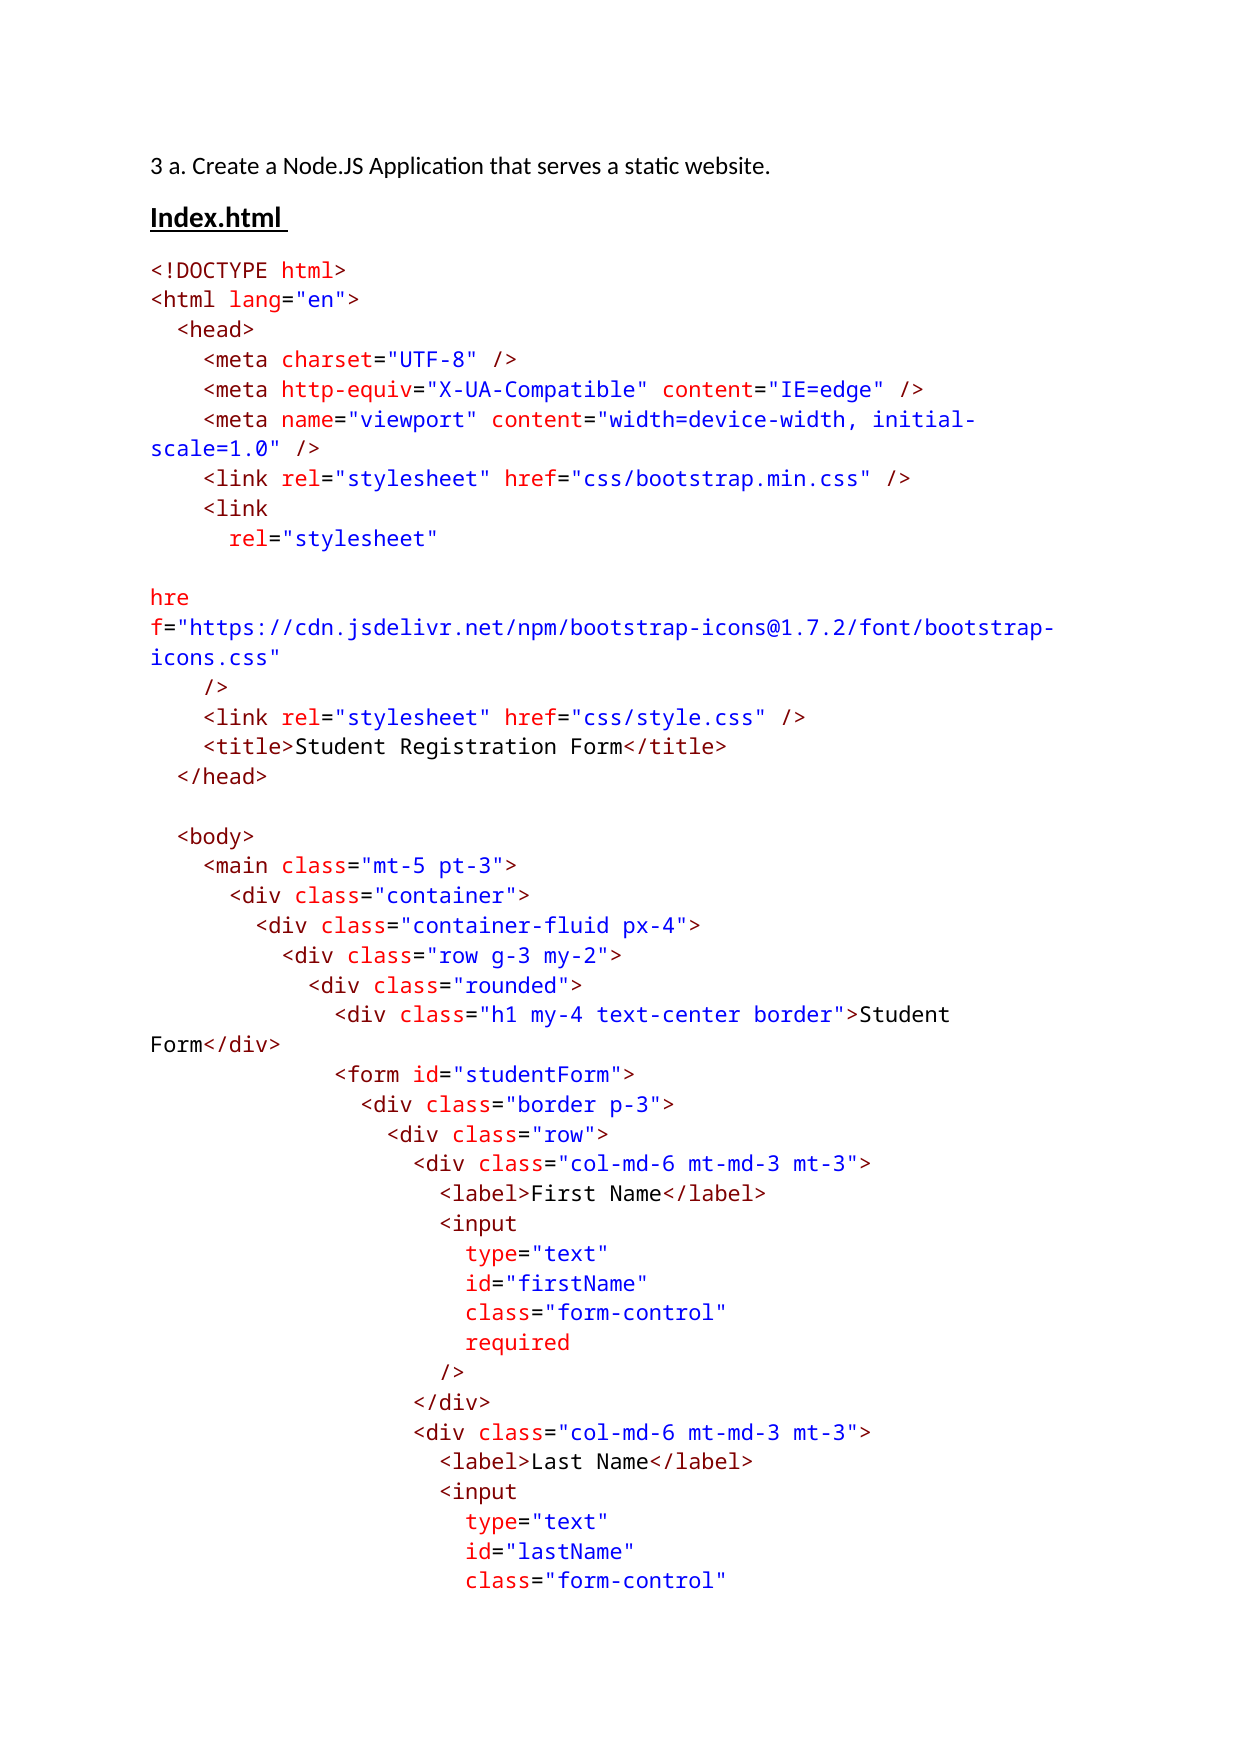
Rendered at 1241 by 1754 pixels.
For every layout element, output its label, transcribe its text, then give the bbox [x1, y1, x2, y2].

text rel="stylesheet" [150, 523, 1090, 553]
text <div class="col-md-6 mt-md-3 mt-3"> [150, 1148, 1090, 1178]
text /> [150, 672, 1090, 702]
text class="form-control" [150, 1297, 1090, 1327]
text <!DOCTYPE html> [150, 255, 1090, 284]
text Index.html [150, 199, 1090, 235]
text <div class="container"> [150, 880, 1090, 910]
text id="firstName" [150, 1268, 1090, 1297]
text <div class="border p-3"> [150, 1089, 1090, 1119]
text <div class="row g-3 my-2"> [150, 940, 1090, 970]
text <link [150, 493, 1090, 523]
text <meta name="viewport" content="width=device-width, initial-scale=1.0" /> [150, 404, 1090, 463]
text <input [150, 1208, 1090, 1238]
text class="form-control" [150, 1566, 1090, 1595]
text <div class="container-fluid px-4"> [150, 910, 1090, 940]
text </div> [150, 1387, 1090, 1417]
text type="text" [150, 1506, 1090, 1536]
text <meta charset="UTF-8" /> [150, 344, 1090, 374]
text /> [150, 1357, 1090, 1387]
text <div class="col-md-6 mt-md-3 mt-3"> [150, 1417, 1090, 1446]
text </head> [150, 761, 1090, 791]
text <label>Last Name</label> [150, 1446, 1090, 1476]
text <main class="mt-5 pt-3"> [150, 851, 1090, 880]
text <head> [150, 314, 1090, 344]
text type="text" [150, 1238, 1090, 1268]
text <title>Student Registration Form</title> [150, 731, 1090, 761]
text <link rel="stylesheet" href="css/bootstrap.min.css" /> [150, 463, 1090, 493]
text <meta http-equiv="X-UA-Compatible" content="IE=edge" /> [150, 374, 1090, 404]
text <link rel="stylesheet" href="css/style.css" /> [150, 702, 1090, 731]
text <input [150, 1476, 1090, 1506]
text <div class="h1 my-4 text-center border">Student Form</div> [150, 999, 1090, 1059]
text <label>First Name</label> [150, 1178, 1090, 1208]
text <div class="row"> [150, 1119, 1090, 1148]
text required [150, 1327, 1090, 1357]
text id="lastName" [150, 1536, 1090, 1566]
text <html lang="en"> [150, 284, 1090, 314]
text <body> [150, 821, 1090, 851]
text 3 a. Create a Node.JS Application that serves a static website. [150, 150, 1090, 181]
text <form id="studentForm"> [150, 1059, 1090, 1089]
text <div class="rounded"> [150, 970, 1090, 999]
text href="https://cdn.jsdelivr.net/npm/bootstrap-icons@1.7.2/font/bootstrap-icons.css" [150, 553, 1090, 672]
